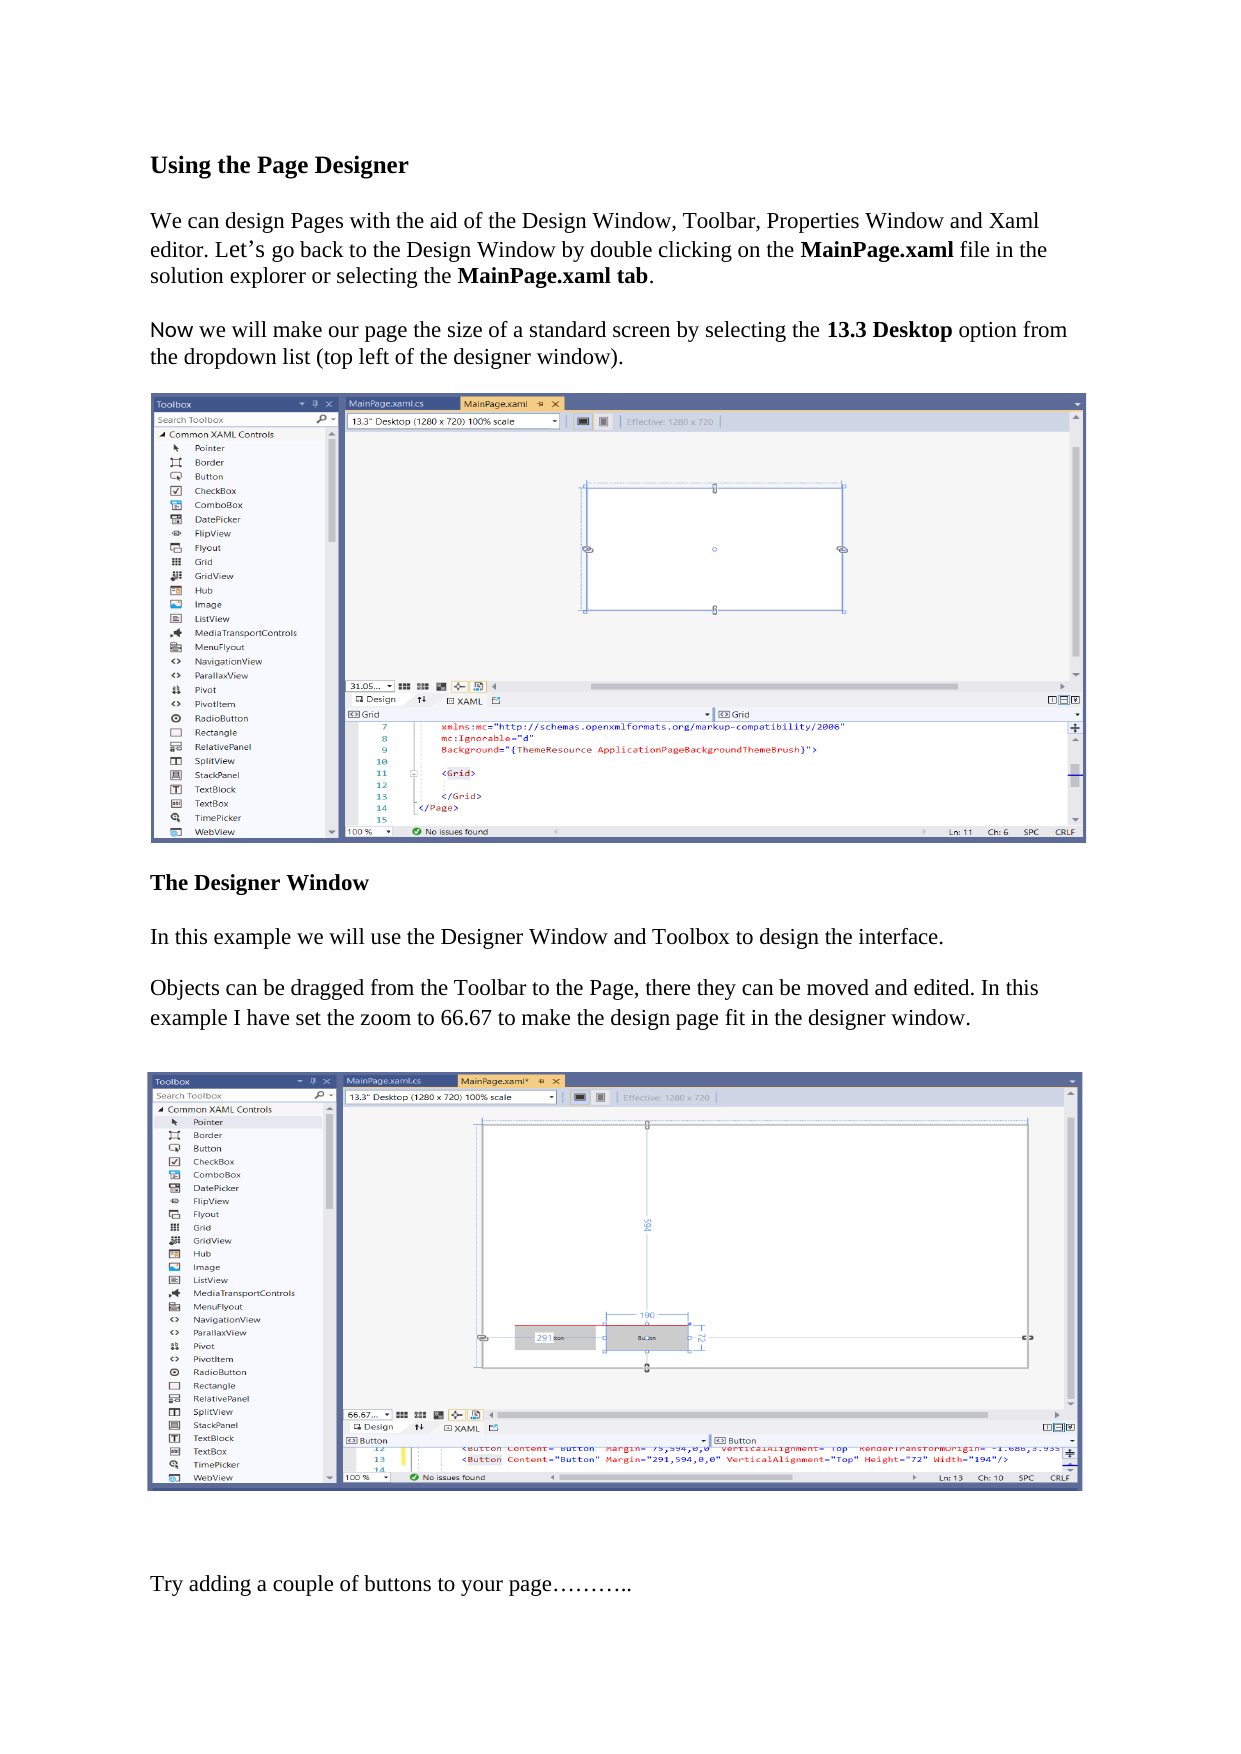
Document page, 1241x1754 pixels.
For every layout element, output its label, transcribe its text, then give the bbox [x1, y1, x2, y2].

text The Designer Window [150, 868, 1090, 895]
text Now we will make our page the size of a standard screen by selecting the 13.3 Desktop option from the dropdown list (top left of the designer window). [150, 315, 1090, 370]
text We can design Pages with the aid of the Design Window, Toolbar, Properties Window and Xaml editor. Let’s go back to the Design Window by double clicking on the MainPage.xaml file in the solution explorer or selecting the MainPage.xaml tab. [150, 207, 1090, 289]
text Objects can be dragged from the Toolbar to the Page, there they can be moved and edited. In this example I have set the zoom to 66.67 to make the design page fit in the designer window. [150, 974, 1090, 1031]
text Using the Page Designer [150, 150, 1090, 179]
text In this example we will use the Designer Window and Toolbox to design the interface. [150, 923, 1090, 949]
picture [151, 393, 1087, 843]
picture [147, 1072, 1083, 1491]
text Try adding a couple of buttons to your page……….. [150, 1570, 1090, 1596]
